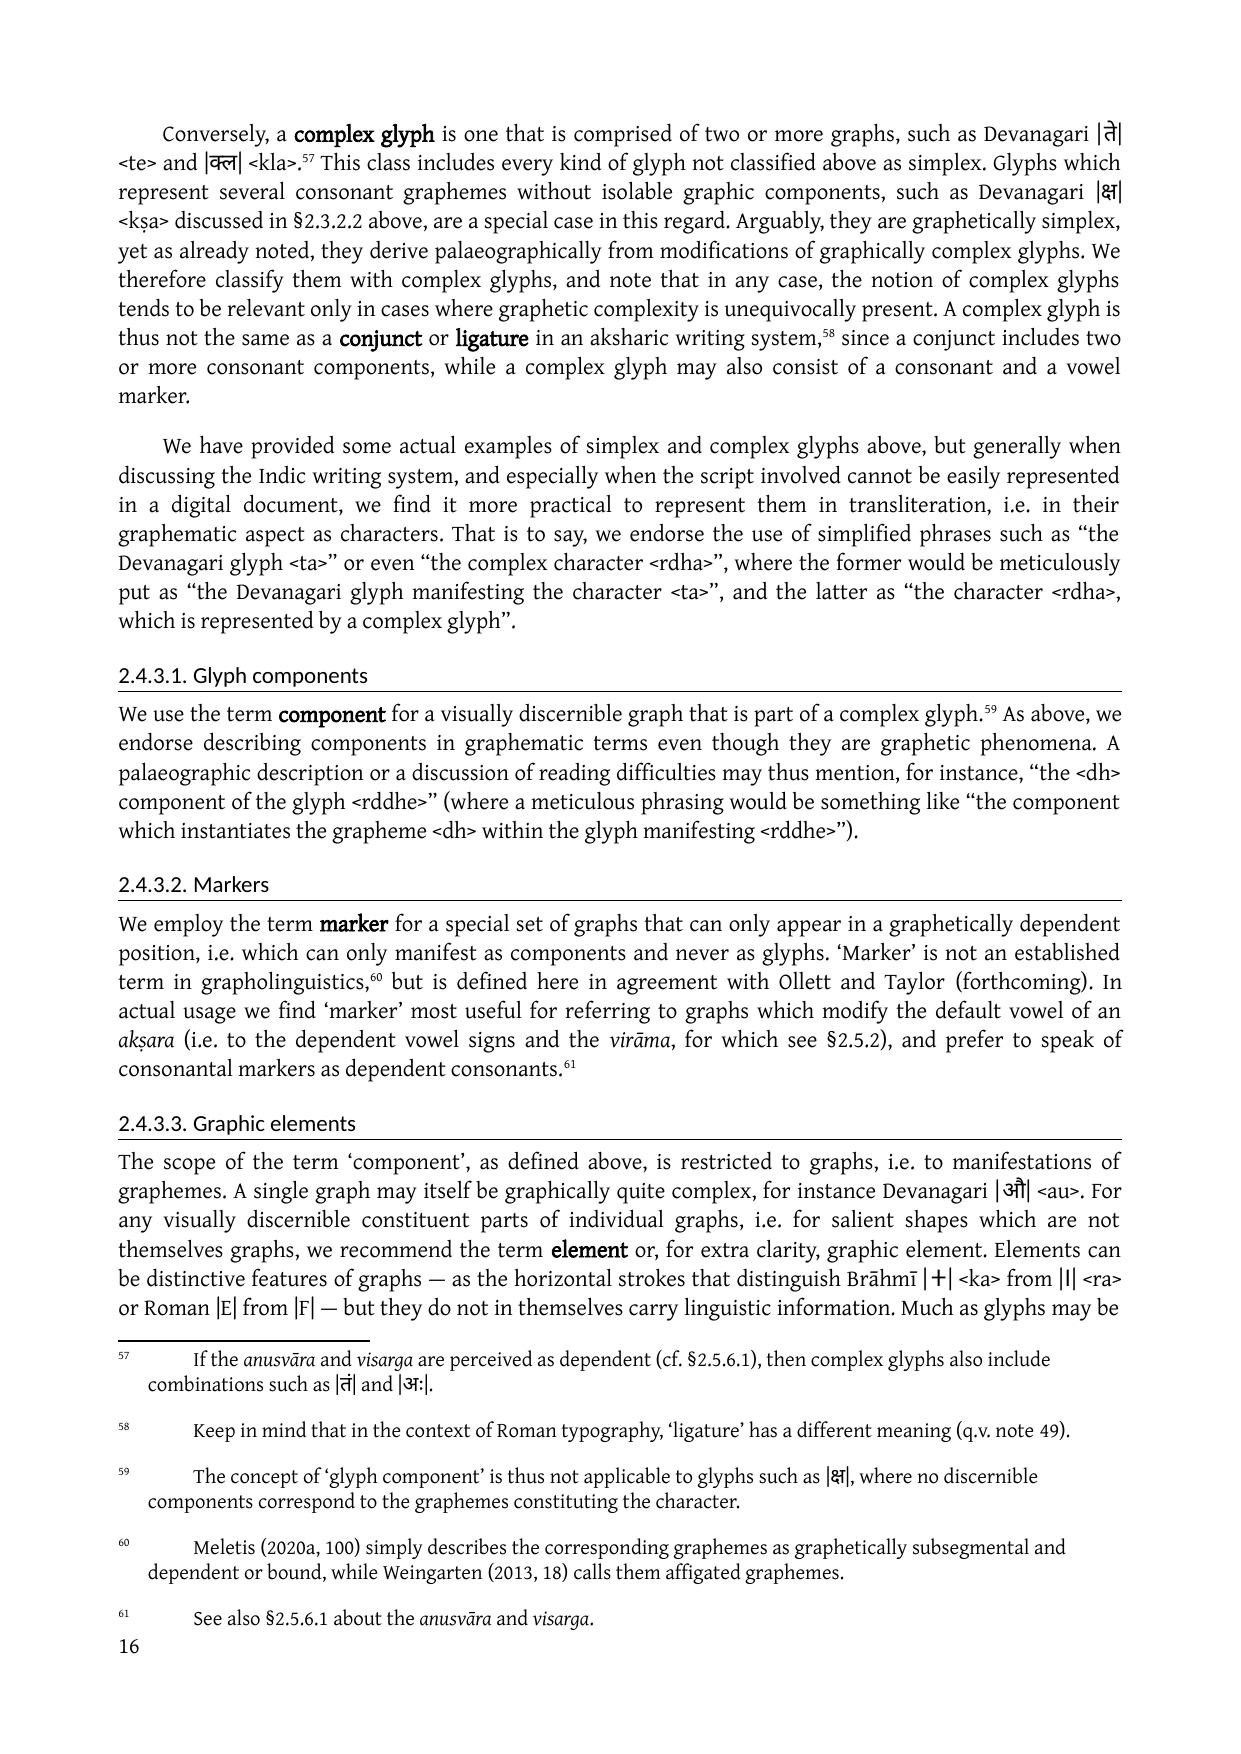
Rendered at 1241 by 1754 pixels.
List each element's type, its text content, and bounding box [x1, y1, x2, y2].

subtitle Glyph components [118, 660, 1122, 691]
text We have provided some actual examples of simplex and complex glyphs above, but generally when discussing the Indic writing system, and especially when the script involved cannot be easily represented in a digital document, we find it more practical to represent them in transliteration, i.e. in their graphematic aspect as characters. That is to say, we endorse the use of simplified phrases such as “the Devanagari glyph <ta>” or even “the complex character <rdha>”, where the former would be meticulously put as “the Devanagari glyph manifesting the character <ta>”, and the latter as “the character <rdha>, which is represented by a complex glyph”. [118, 431, 1122, 635]
subtitle Markers [118, 869, 1122, 900]
text We employ the term marker for a special set of graphs that can only appear in a graphetically dependent position, i.e. which can only manifest as components and never as glyphs. ‘Marker’ is not an established term in grapholinguistics, but is defined here in agreement with Ollett and Taylor (forthcoming). In actual usage we find ‘marker’ most useful for referring to graphs which modify the default vowel of an akṣara (i.e. to the dependent vowel signs and the virāma, for which see §2.5.2), and prefer to speak of consonantal markers as dependent consonants. [118, 908, 1122, 1083]
text Conversely, a complex glyph is one that is comprised of two or more graphs, such as Devanagari |ते| <te> and |क्ल| <kla>. This class includes every kind of glyph not classified above as simplex. Glyphs which represent several consonant graphemes without isolable graphic components, such as Devanagari |क्ष| <kṣa> discussed in §2.3.2.2 above, are a special case in this regard. Arguably, they are graphetically simplex, yet as already noted, they derive palaeographically from modifications of graphically complex glyphs. We therefore classify them with complex glyphs, and note that in any case, the notion of complex glyphs tends to be relevant only in cases where graphetic complexity is unequivocally present. A complex glyph is thus not the same as a conjunct or ligature in an aksharic writing system, since a conjunct includes two or more consonant components, while a complex glyph may also consist of a consonant and a vowel marker. [118, 118, 1122, 410]
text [118, 1146, 1122, 1321]
text We use the term component for a visually discernible graph that is part of a complex glyph. As above, we endorse describing components in graphematic terms even though they are graphetic phenomena. A palaeographic description or a discussion of reading difficulties may thus mention, for instance, “the <dh> component of the glyph <rddhe>” (where a meticulous phrasing would be something like “the component which instantiates the grapheme <dh> within the glyph manifesting <rddhe>”). [118, 698, 1122, 844]
subtitle Graphic elements [118, 1108, 1122, 1139]
